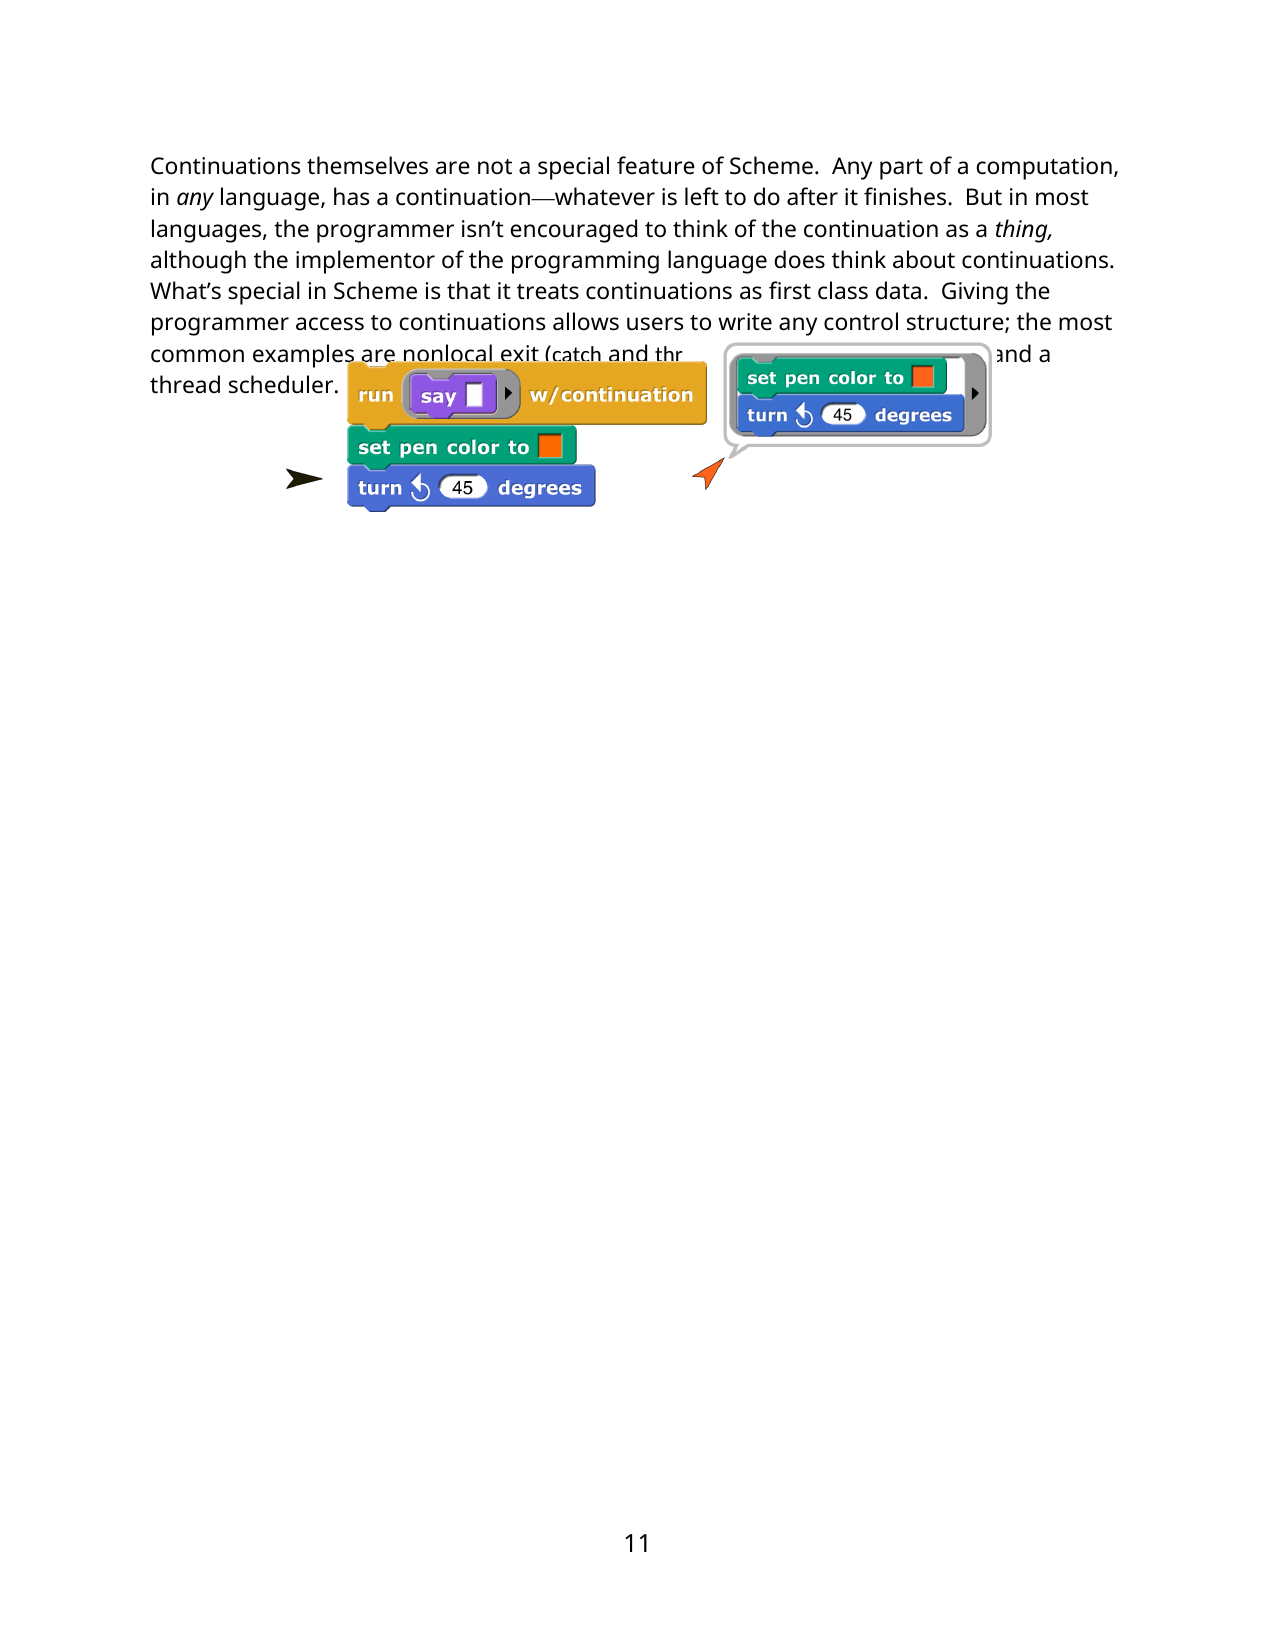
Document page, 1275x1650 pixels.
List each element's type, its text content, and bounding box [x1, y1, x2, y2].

picture [347, 336, 997, 512]
picture [277, 462, 328, 494]
text Continuations themselves are not a special feature of Scheme. Any part of a computation, in any language, has a continuation—whatever is left to do after it finishes. But in most languages, the programmer isn’t encouraged to think of the continuation as a thing, although the implementor of the programming language does think about continuations. What’s special in Scheme is that it treats continuations as first class data. Giving the programmer access to continuations allows users to write any control structure; the most common examples are nonlocal exit (catch and throw in the Snap! tools library) and a thread scheduler. [150, 150, 1125, 400]
